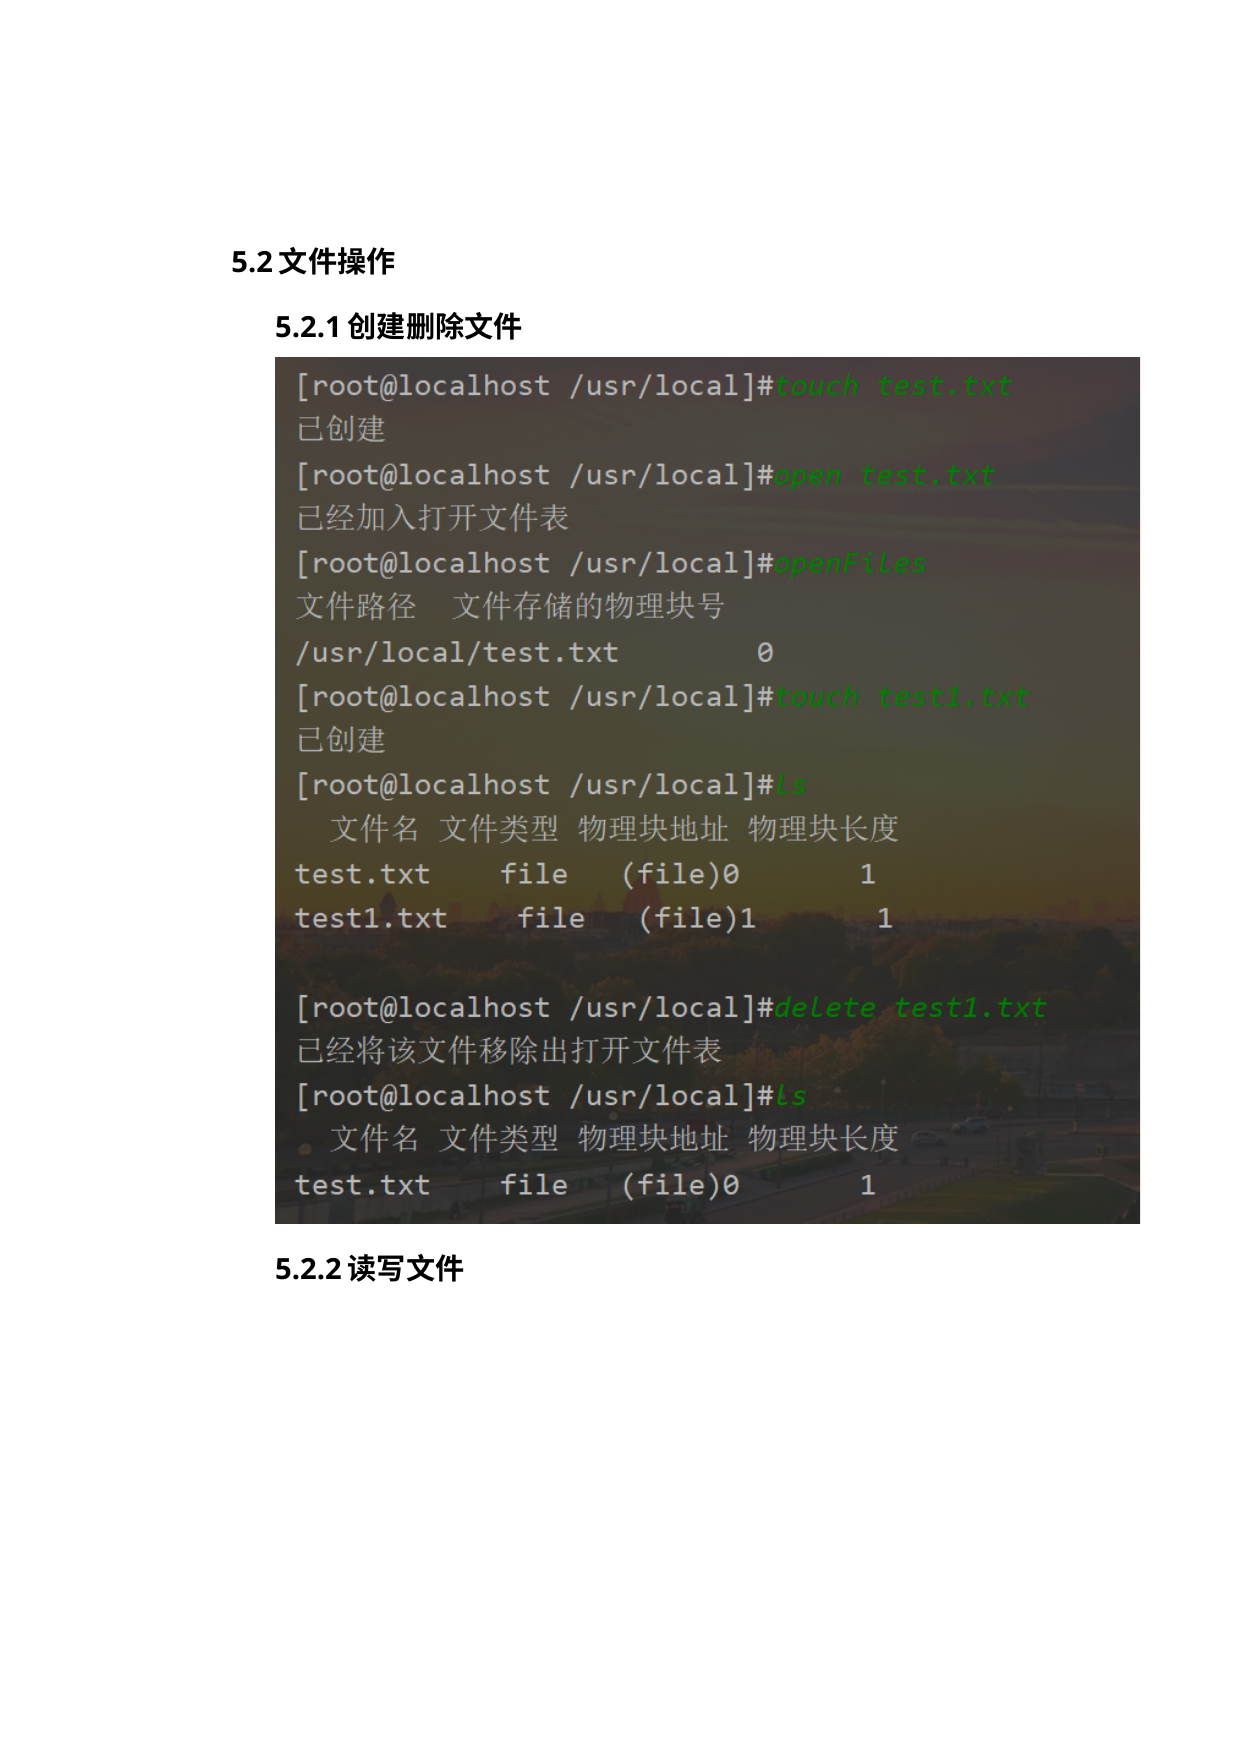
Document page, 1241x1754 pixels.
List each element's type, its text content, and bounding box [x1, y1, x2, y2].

picture [275, 357, 1141, 1224]
list 5.2.2读写文件 [231, 1234, 1053, 1299]
list 5.2文件操作 [231, 227, 1053, 292]
list 5.2.1创建删除文件 [231, 292, 1053, 357]
